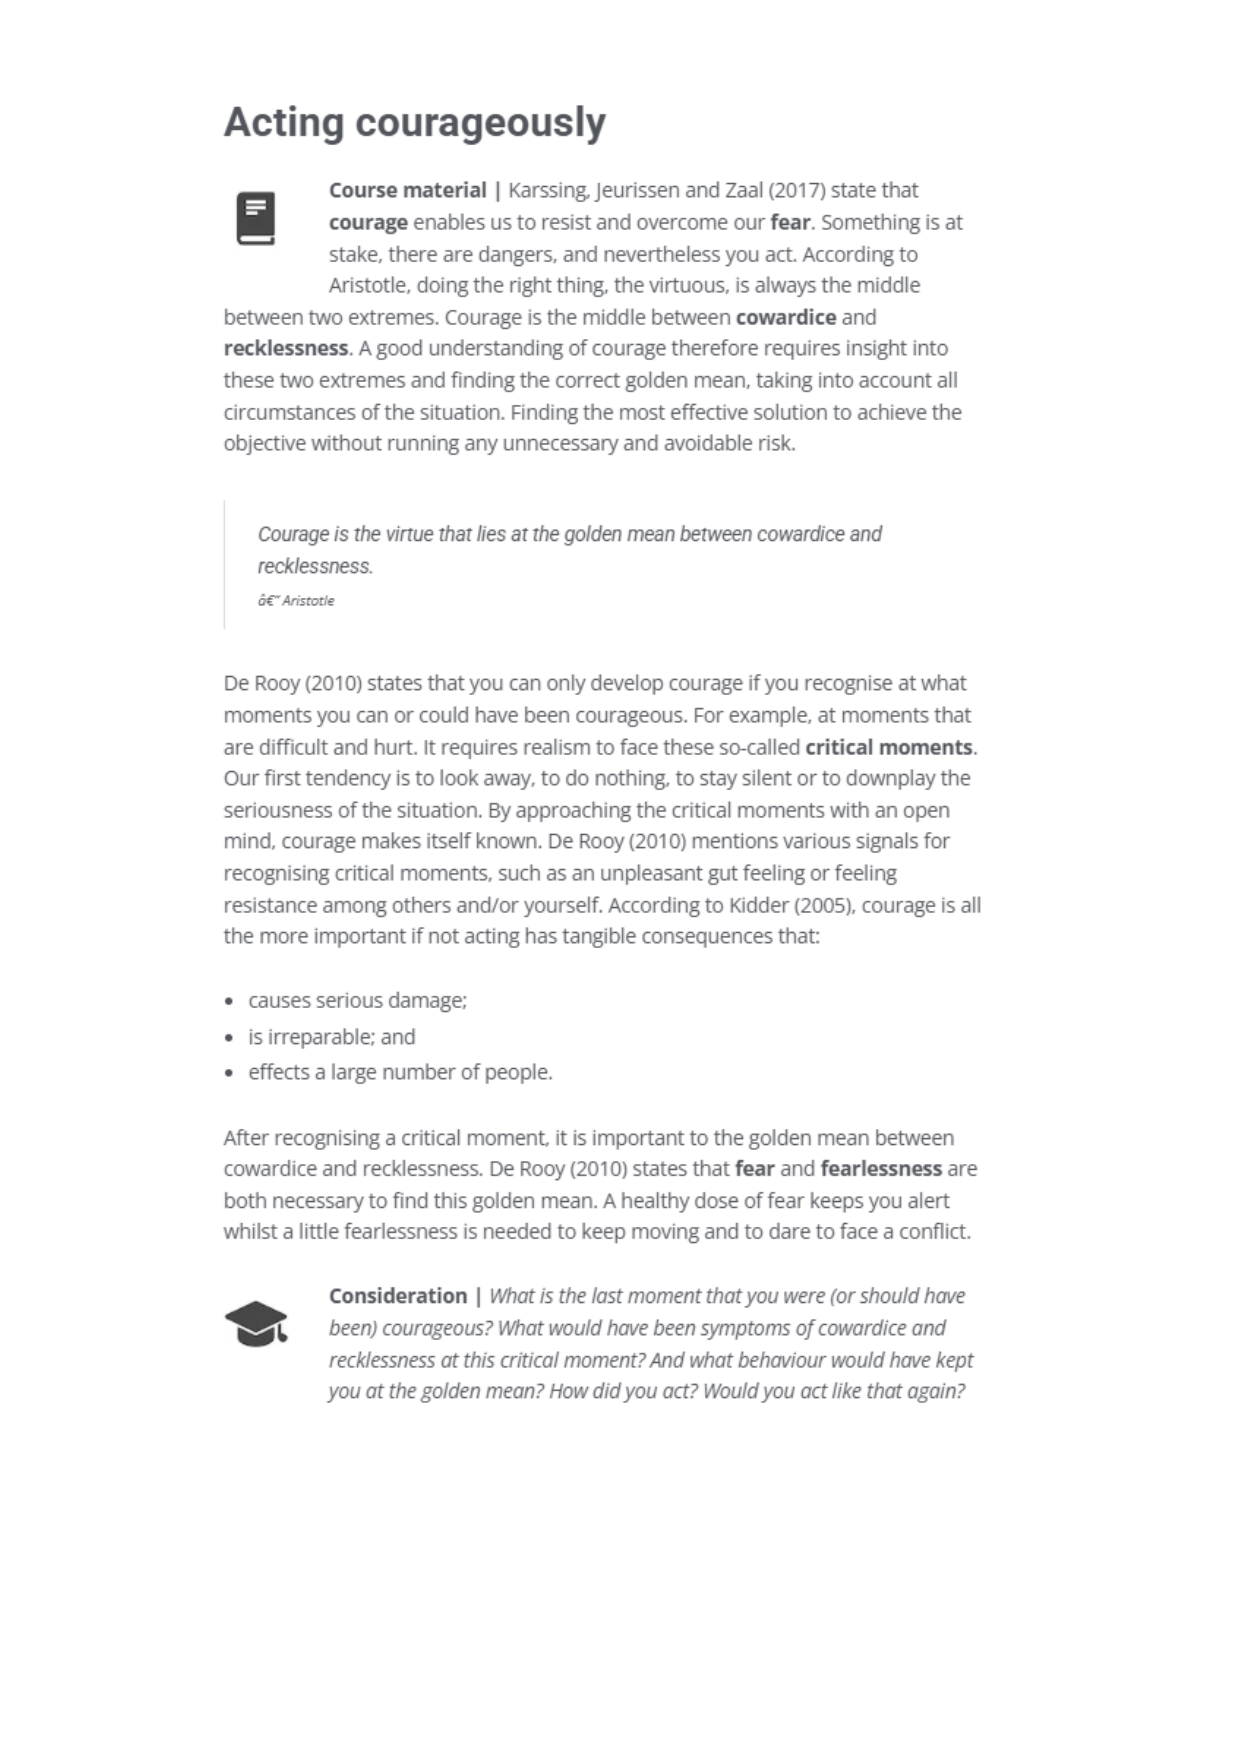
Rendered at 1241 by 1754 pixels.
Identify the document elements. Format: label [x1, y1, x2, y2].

picture [177, 88, 1063, 1419]
